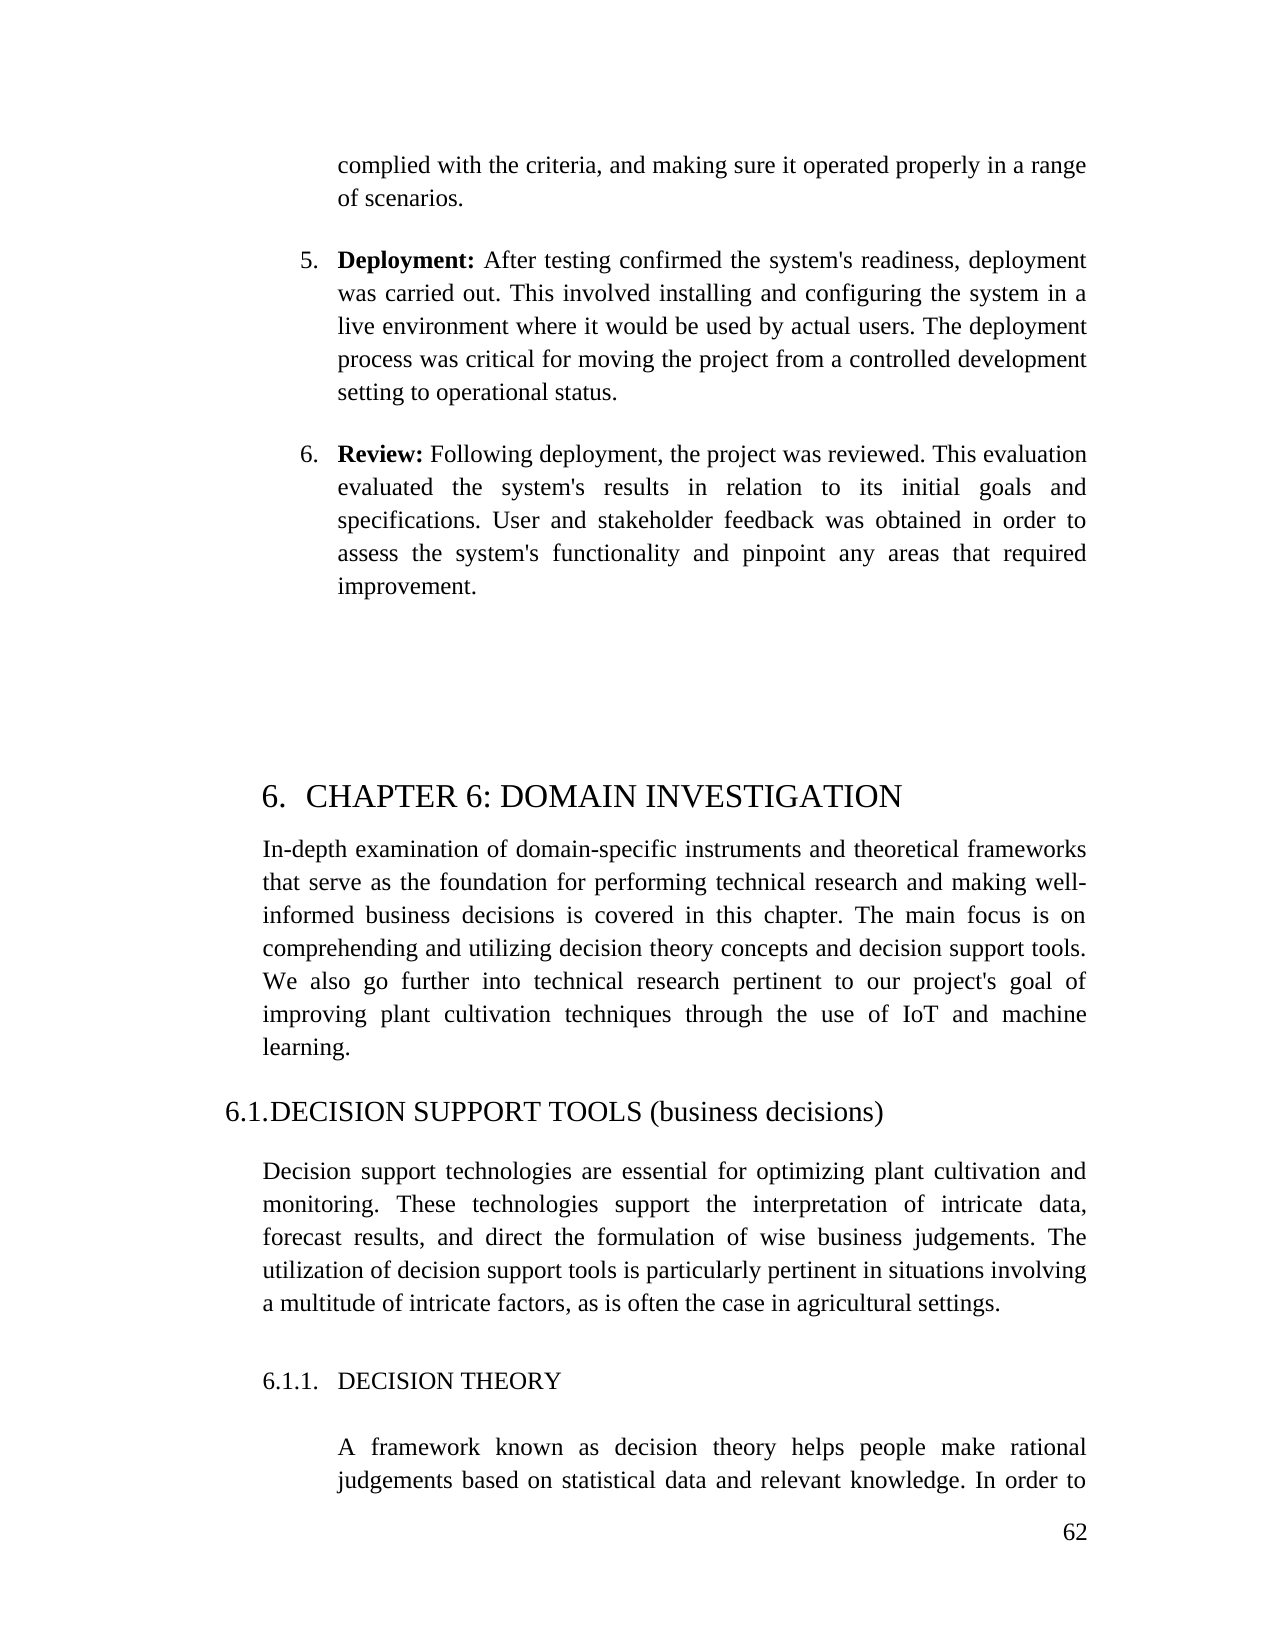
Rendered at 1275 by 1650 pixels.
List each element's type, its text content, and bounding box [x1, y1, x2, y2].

list In-depth examination of domain-specific instruments and theoretical frameworks that serve as the foundation for performing technical research and making well-informed business decisions is covered in this chapter. The main focus is on comprehending and utilizing decision theory concepts and decision support tools. We also go further into technical research pertinent to our project's goal of improving plant cultivation techniques through the use of IoT and machine learning. [262, 834, 1087, 1061]
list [300, 150, 1087, 212]
list Review: Following deployment, the project was reviewed. This evaluation evaluated the system's results in relation to its initial goals and specifications. User and stakeholder feedback was obtained in order to assess the system's functionality and pinpoint any areas that required improvement. [300, 439, 1087, 599]
list CHAPTER 6: DOMAIN INVESTIGATION [261, 776, 1087, 814]
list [337, 1432, 1087, 1494]
list Deployment: After testing confirmed the system's readiness, deployment was carried out. This involved installing and configuring the system in a live environment where it would be used by actual users. The deployment process was critical for moving the project from a controlled development setting to operational status. [300, 245, 1087, 406]
subtitle DECISION THEORY [262, 1366, 1087, 1395]
subtitle DECISION SUPPORT TOOLS (business decisions) [225, 1094, 1087, 1127]
list Decision support technologies are essential for optimizing plant cultivation and monitoring. These technologies support the interpretation of intricate data, forecast results, and direct the formulation of wise business judgements. The utilization of decision support tools is particularly pertinent in situations involving a multitude of intricate factors, as is often the case in agricultural settings. [262, 1156, 1087, 1317]
